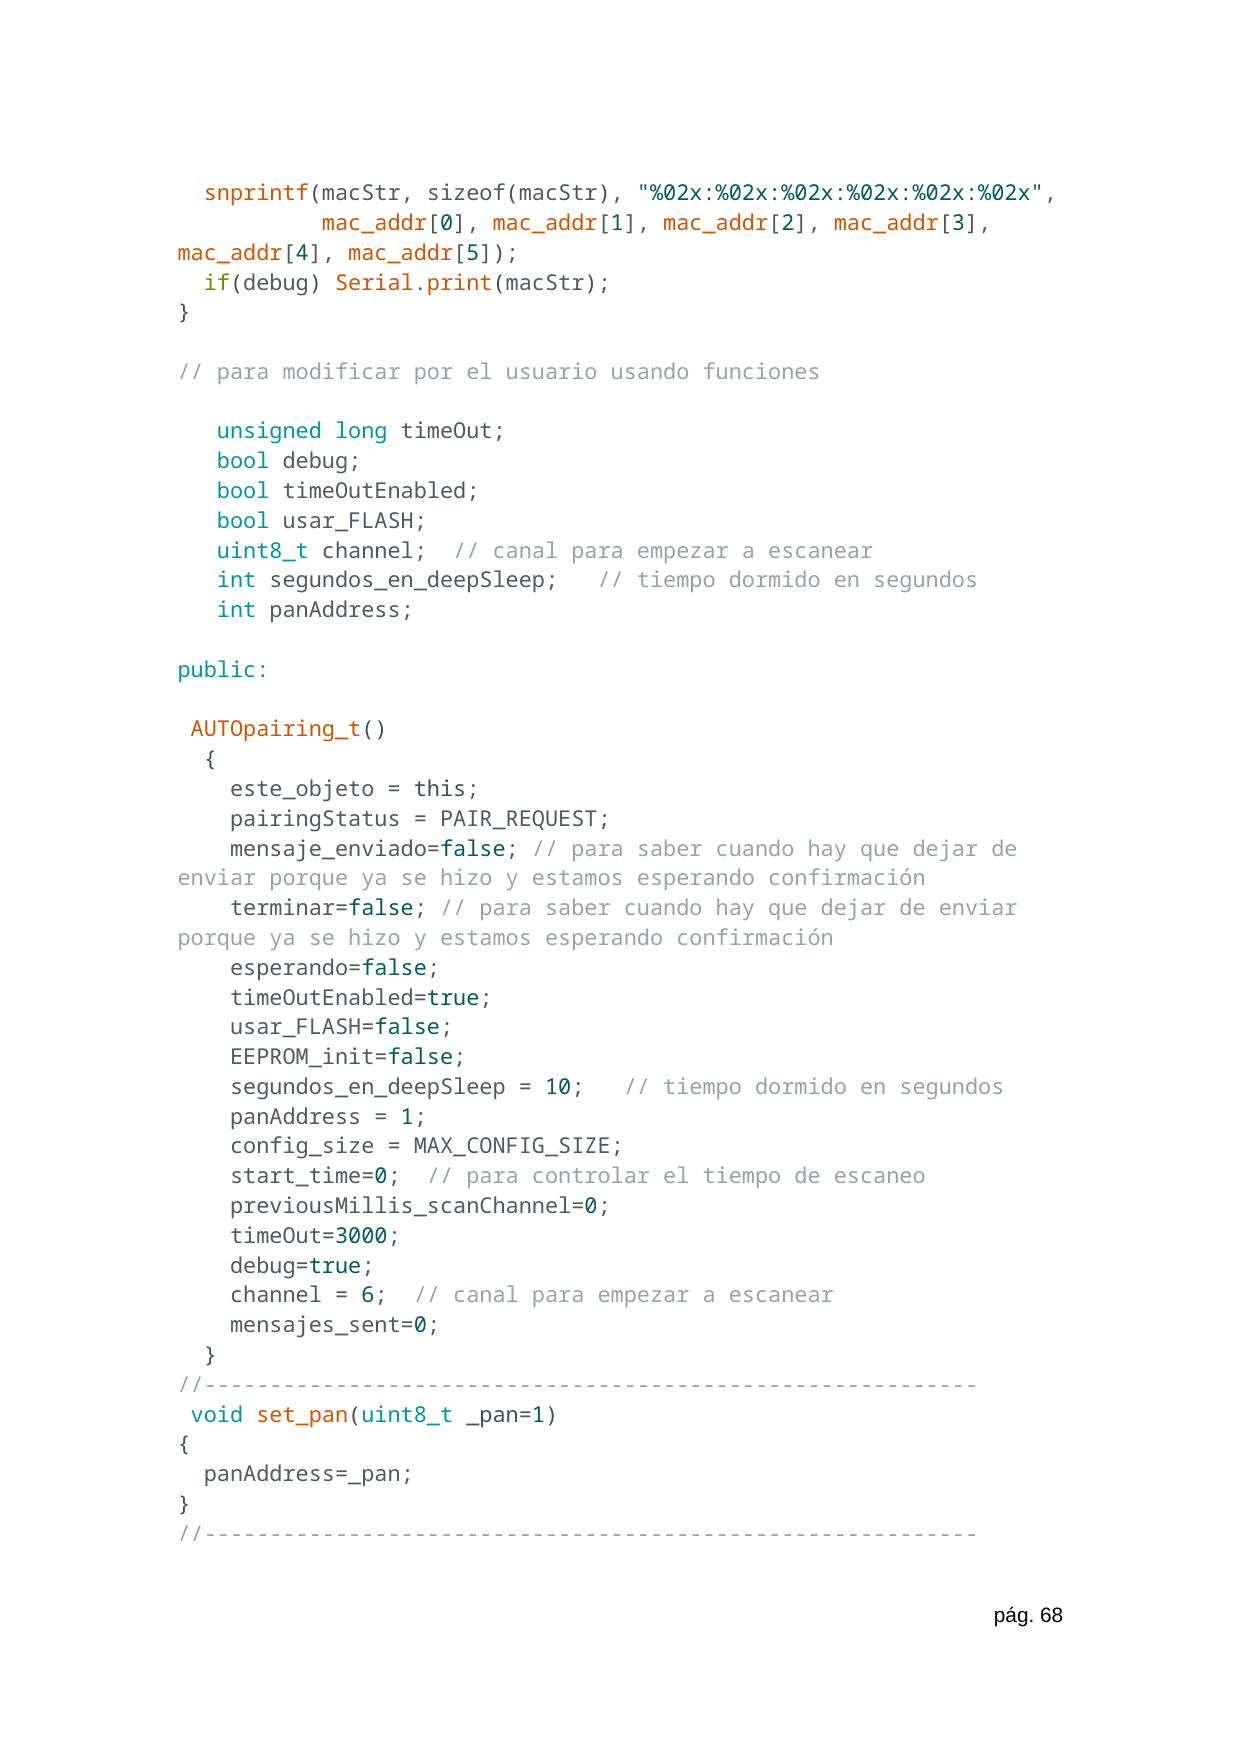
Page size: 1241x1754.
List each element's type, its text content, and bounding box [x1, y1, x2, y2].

text EEPROM_init=false; [177, 1041, 1063, 1071]
text panAddress=_pan; [177, 1458, 1063, 1488]
text previousMillis_scanChannel=0; [177, 1190, 1063, 1220]
text void set_pan(uint8_t _pan=1) [177, 1399, 1063, 1428]
text config_size = MAX_CONFIG_SIZE; [177, 1131, 1063, 1160]
text mac_addr[0], mac_addr[1], mac_addr[2], mac_addr[3], mac_addr[4], mac_addr[5]); [177, 207, 1063, 267]
text } [177, 296, 1063, 326]
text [177, 1369, 1063, 1399]
text snprintf(macStr, sizeof(macStr), "%02x:%02x:%02x:%02x:%02x:%02x", [177, 177, 1063, 207]
text bool usar_FLASH; [177, 505, 1063, 535]
text bool timeOutEnabled; [177, 475, 1063, 505]
text mensajes_sent=0; [177, 1309, 1063, 1339]
text usar_FLASH=false; [177, 1011, 1063, 1041]
text if(debug) Serial.print(macStr); [177, 267, 1063, 296]
text pairingStatus = PAIR_REQUEST; [177, 803, 1063, 833]
text bool debug; [177, 445, 1063, 475]
text timeOut=3000; [177, 1220, 1063, 1250]
text { [177, 743, 1063, 773]
text int segundos_en_deepSleep; // tiempo dormido en segundos [177, 564, 1063, 594]
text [177, 1518, 1063, 1548]
text channel = 6; // canal para empezar a escanear [177, 1279, 1063, 1309]
text uint8_t channel; // canal para empezar a escanear [177, 535, 1063, 564]
text } [177, 1488, 1063, 1518]
text { [177, 1428, 1063, 1458]
text segundos_en_deepSleep = 10; // tiempo dormido en segundos [177, 1071, 1063, 1101]
text debug=true; [177, 1250, 1063, 1279]
text esperando=false; [177, 952, 1063, 982]
text unsigned long timeOut; [177, 416, 1063, 445]
text terminar=false; // para saber cuando hay que dejar de enviar porque ya se hizo y estamos esperando confirmación [177, 892, 1063, 952]
text este_objeto = this; [177, 773, 1063, 803]
text panAddress = 1; [177, 1101, 1063, 1131]
text mensaje_enviado=false; // para saber cuando hay que dejar de enviar porque ya se hizo y estamos esperando confirmación [177, 833, 1063, 892]
text int panAddress; [177, 594, 1063, 624]
text public: [177, 654, 1063, 684]
text start_time=0; // para controlar el tiempo de escaneo [177, 1160, 1063, 1190]
text timeOutEnabled=true; [177, 982, 1063, 1011]
text AUTOpairing_t() [177, 713, 1063, 743]
text } [177, 1339, 1063, 1369]
text // para modificar por el usuario usando funciones [177, 356, 1063, 386]
